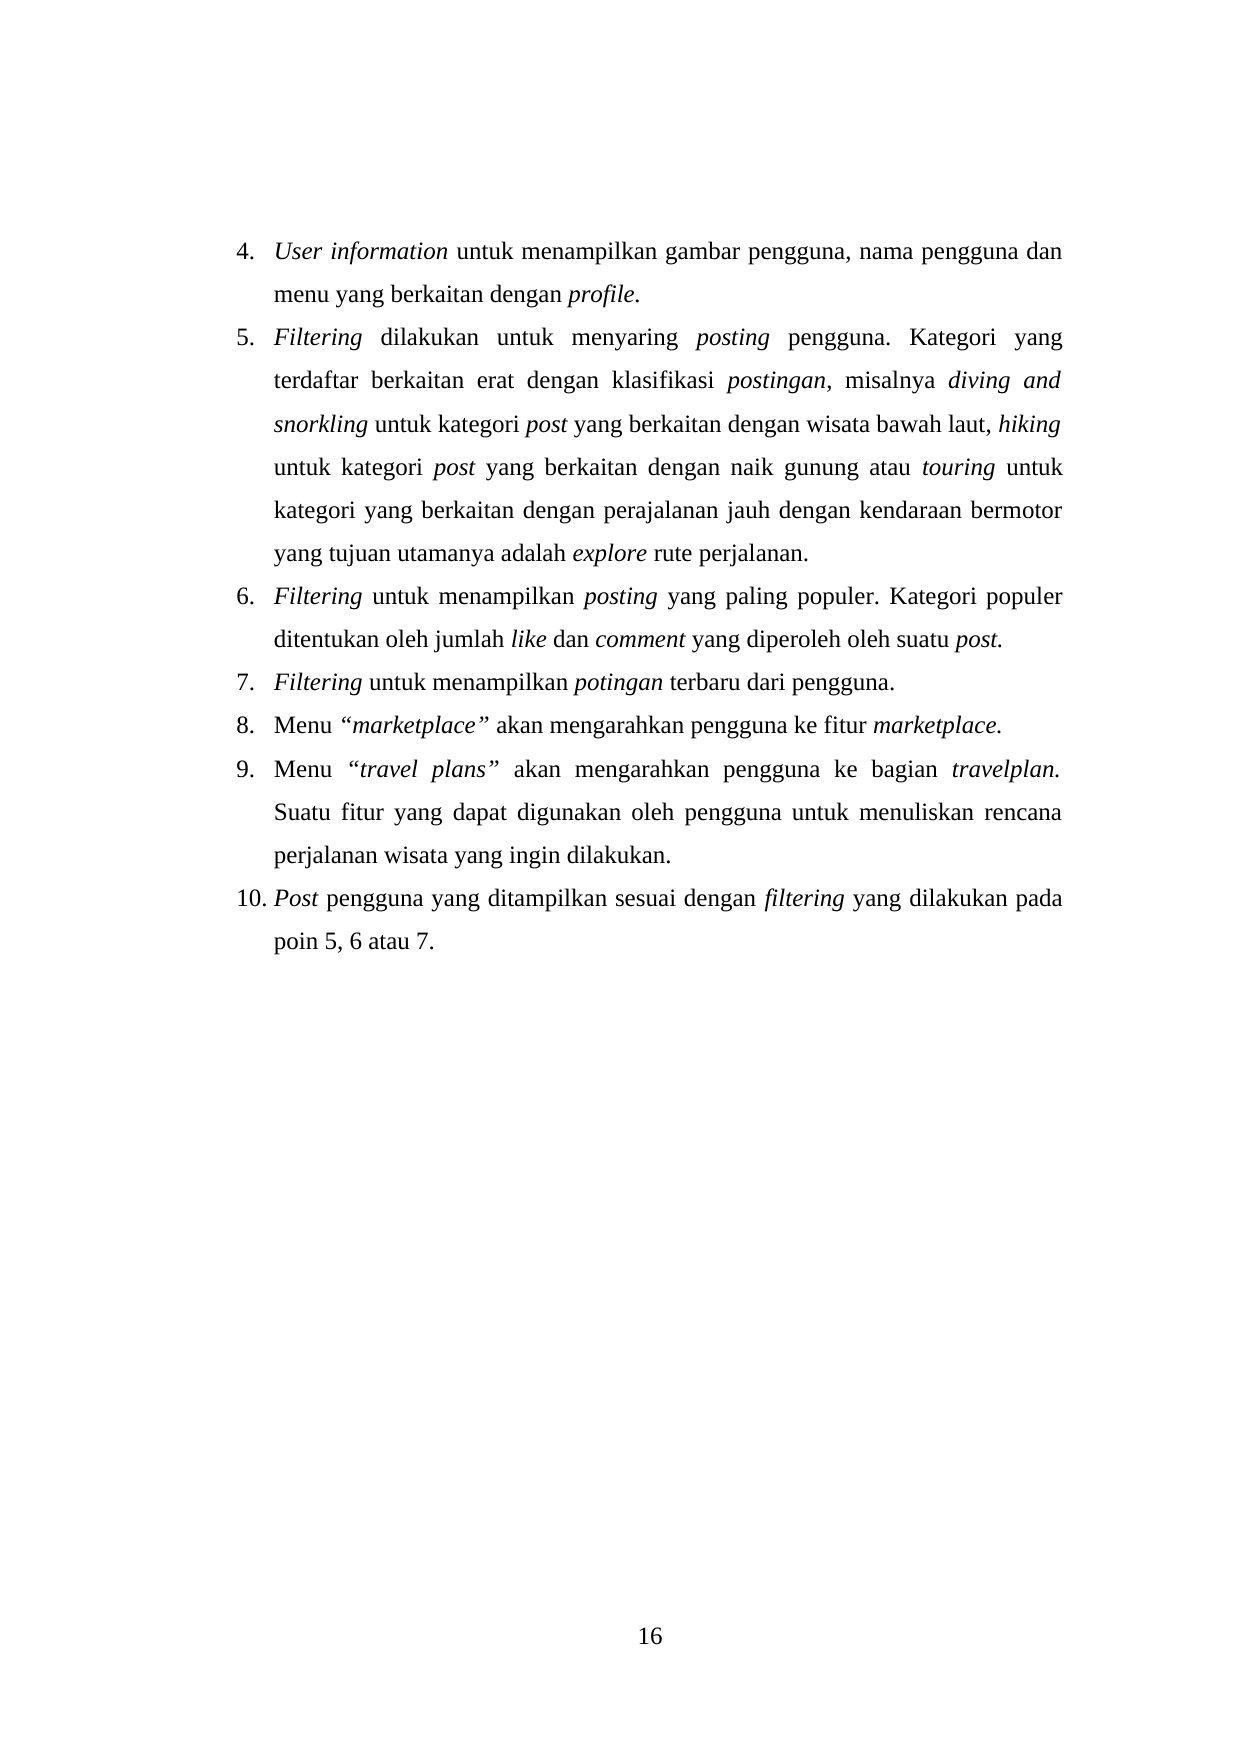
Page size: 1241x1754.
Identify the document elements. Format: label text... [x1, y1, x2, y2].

list Post pengguna yang ditampilkan sesuai dengan filtering yang dilakukan pada poin 5, 6 atau 7. [236, 883, 1063, 955]
list User information untuk menampilkan gambar pengguna, nama pengguna dan menu yang berkaitan dengan profile. [236, 236, 1063, 308]
list Filtering untuk menampilkan posting yang paling populer. Kategori populer ditentukan oleh jumlah like dan comment yang diperoleh oleh suatu post. [236, 581, 1063, 653]
list Menu “travel plans” akan mengarahkan pengguna ke bagian travelplan. Suatu fitur yang dapat digunakan oleh pengguna untuk menuliskan rencana perjalanan wisata yang ingin dilakukan. [236, 754, 1063, 869]
list Filtering dilakukan untuk menyaring posting pengguna. Kategori yang terdaftar berkaitan erat dengan klasifikasi postingan, misalnya diving and snorkling untuk kategori post yang berkaitan dengan wisata bawah laut, hiking untuk kategori post yang berkaitan dengan naik gunung atau touring untuk kategori yang berkaitan dengan perajalanan jauh dengan kendaraan bermotor yang tujuan utamanya adalah explore rute perjalanan. [236, 322, 1063, 567]
list Menu “marketplace” akan mengarahkan pengguna ke fitur marketplace. [236, 711, 1063, 739]
list Filtering untuk menampilkan potingan terbaru dari pengguna. [236, 667, 1063, 696]
